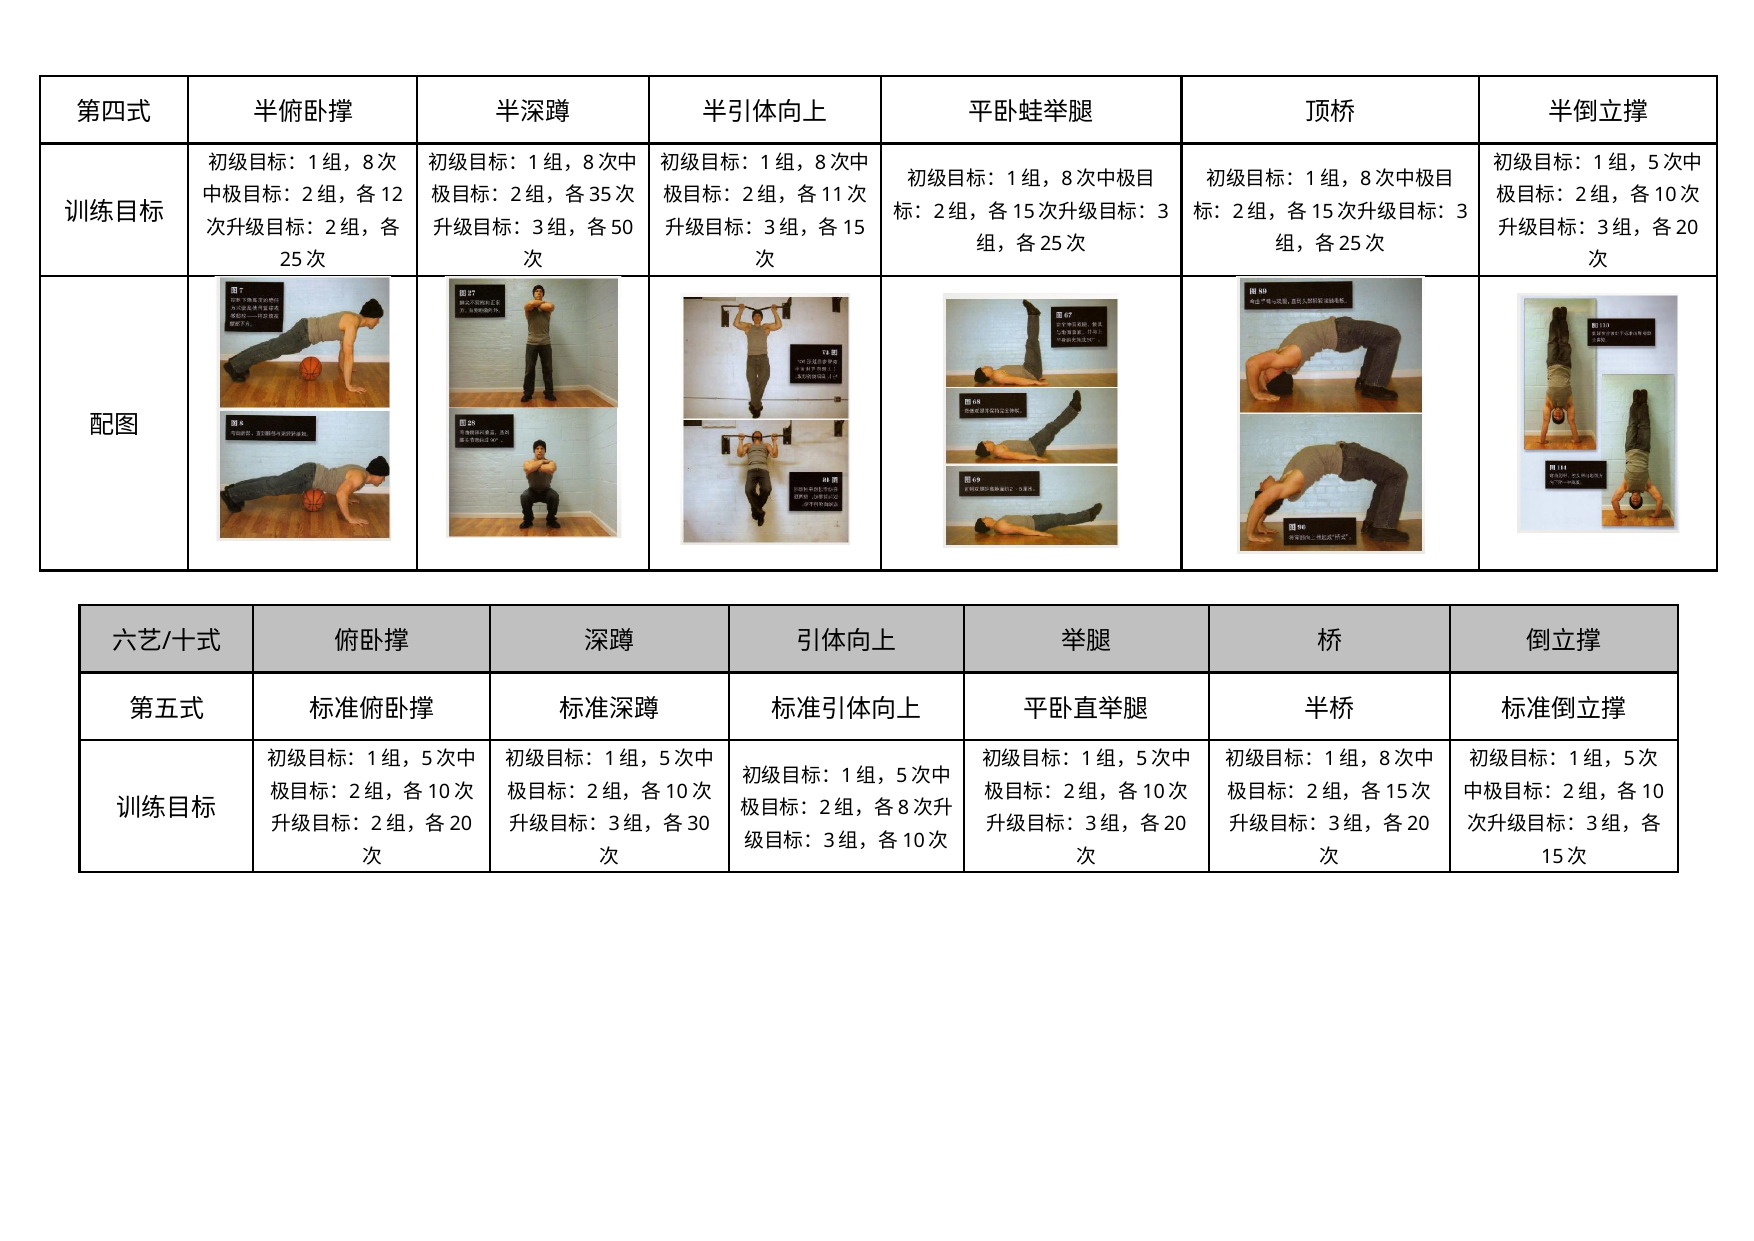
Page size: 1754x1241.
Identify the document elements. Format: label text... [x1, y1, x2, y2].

table_cell 初级目标：1组，5次中极目标：2组，各10次升级目标：2组，各20次 [254, 741, 489, 871]
table_header 倒立撑 [1451, 606, 1677, 671]
picture [214, 276, 392, 541]
picture [1235, 276, 1425, 554]
table_cell 初级目标：1组，8次中极目标：2组，各35次升级目标：3组，各50次 [418, 145, 648, 274]
table_header 深蹲 [491, 606, 728, 671]
table_cell 第四式 [41, 77, 187, 142]
table_cell 标准俯卧撑 [254, 674, 489, 739]
picture [444, 276, 622, 538]
table_cell 平卧蛙举腿 [882, 77, 1180, 142]
table_cell 初级目标：1组，8次中极目标：2组，各15次升级目标：3组，各25次 [1183, 145, 1478, 274]
table_cell [650, 277, 880, 569]
table_cell 第五式 [81, 674, 252, 739]
table_cell 标准倒立撑 [1451, 674, 1677, 739]
table_cell 标准深蹲 [491, 674, 728, 739]
table_header 六艺/十式 [81, 606, 252, 671]
table_cell [1480, 277, 1716, 569]
table_cell 初级目标：1组，8次中极目标：2组，各12次升级目标：2组，各25次 [189, 145, 416, 274]
table_cell 初级目标：1组，5次中极目标：2组，各10次升级目标：3组，各20次 [965, 741, 1208, 871]
table_cell 半深蹲 [418, 77, 648, 142]
table_cell 初级目标：1组，5次中极目标：2组，各10次升级目标：3组，各20次 [1480, 145, 1716, 274]
table_header 举腿 [965, 606, 1208, 671]
table_cell 顶桥 [1183, 77, 1478, 142]
table_cell [418, 277, 648, 569]
table_cell 半桥 [1210, 674, 1449, 739]
table_cell 初级目标：1组，8次中极目标：2组，各15次升级目标：3组，各20次 [1210, 741, 1449, 871]
table_cell 初级目标：1组，5次中极目标：2组，各10次升级目标：3组，各15次 [1451, 741, 1677, 871]
picture [1516, 293, 1680, 533]
table_cell 半引体向上 [650, 77, 880, 142]
table_cell 半倒立撑 [1480, 77, 1716, 142]
table_cell 配图 [41, 277, 187, 569]
table_cell [189, 277, 416, 569]
table_cell 平卧直举腿 [965, 674, 1208, 739]
table_cell 初级目标：1组，5次中极目标：2组，各8次升级目标：3组，各10次 [730, 741, 963, 871]
table_cell 训练目标 [41, 145, 187, 274]
picture [942, 293, 1120, 548]
table_header 俯卧撑 [254, 606, 489, 671]
table_header 引体向上 [730, 606, 963, 671]
table_cell 初级目标：1组，5次中极目标：2组，各10次升级目标：3组，各30次 [491, 741, 728, 871]
table_cell [882, 277, 1180, 569]
table_header 桥 [1210, 606, 1449, 671]
table_cell 半俯卧撑 [189, 77, 416, 142]
table_cell 初级目标：1组，8次中极目标：2组，各11次升级目标：3组，各15次 [650, 145, 880, 274]
table_cell [1183, 277, 1478, 569]
picture [679, 293, 851, 545]
table_cell 初级目标：1组，8次中极目标：2组，各15次升级目标：3组，各25次 [882, 145, 1180, 274]
table_cell 训练目标 [81, 741, 252, 871]
table_cell 标准引体向上 [730, 674, 963, 739]
